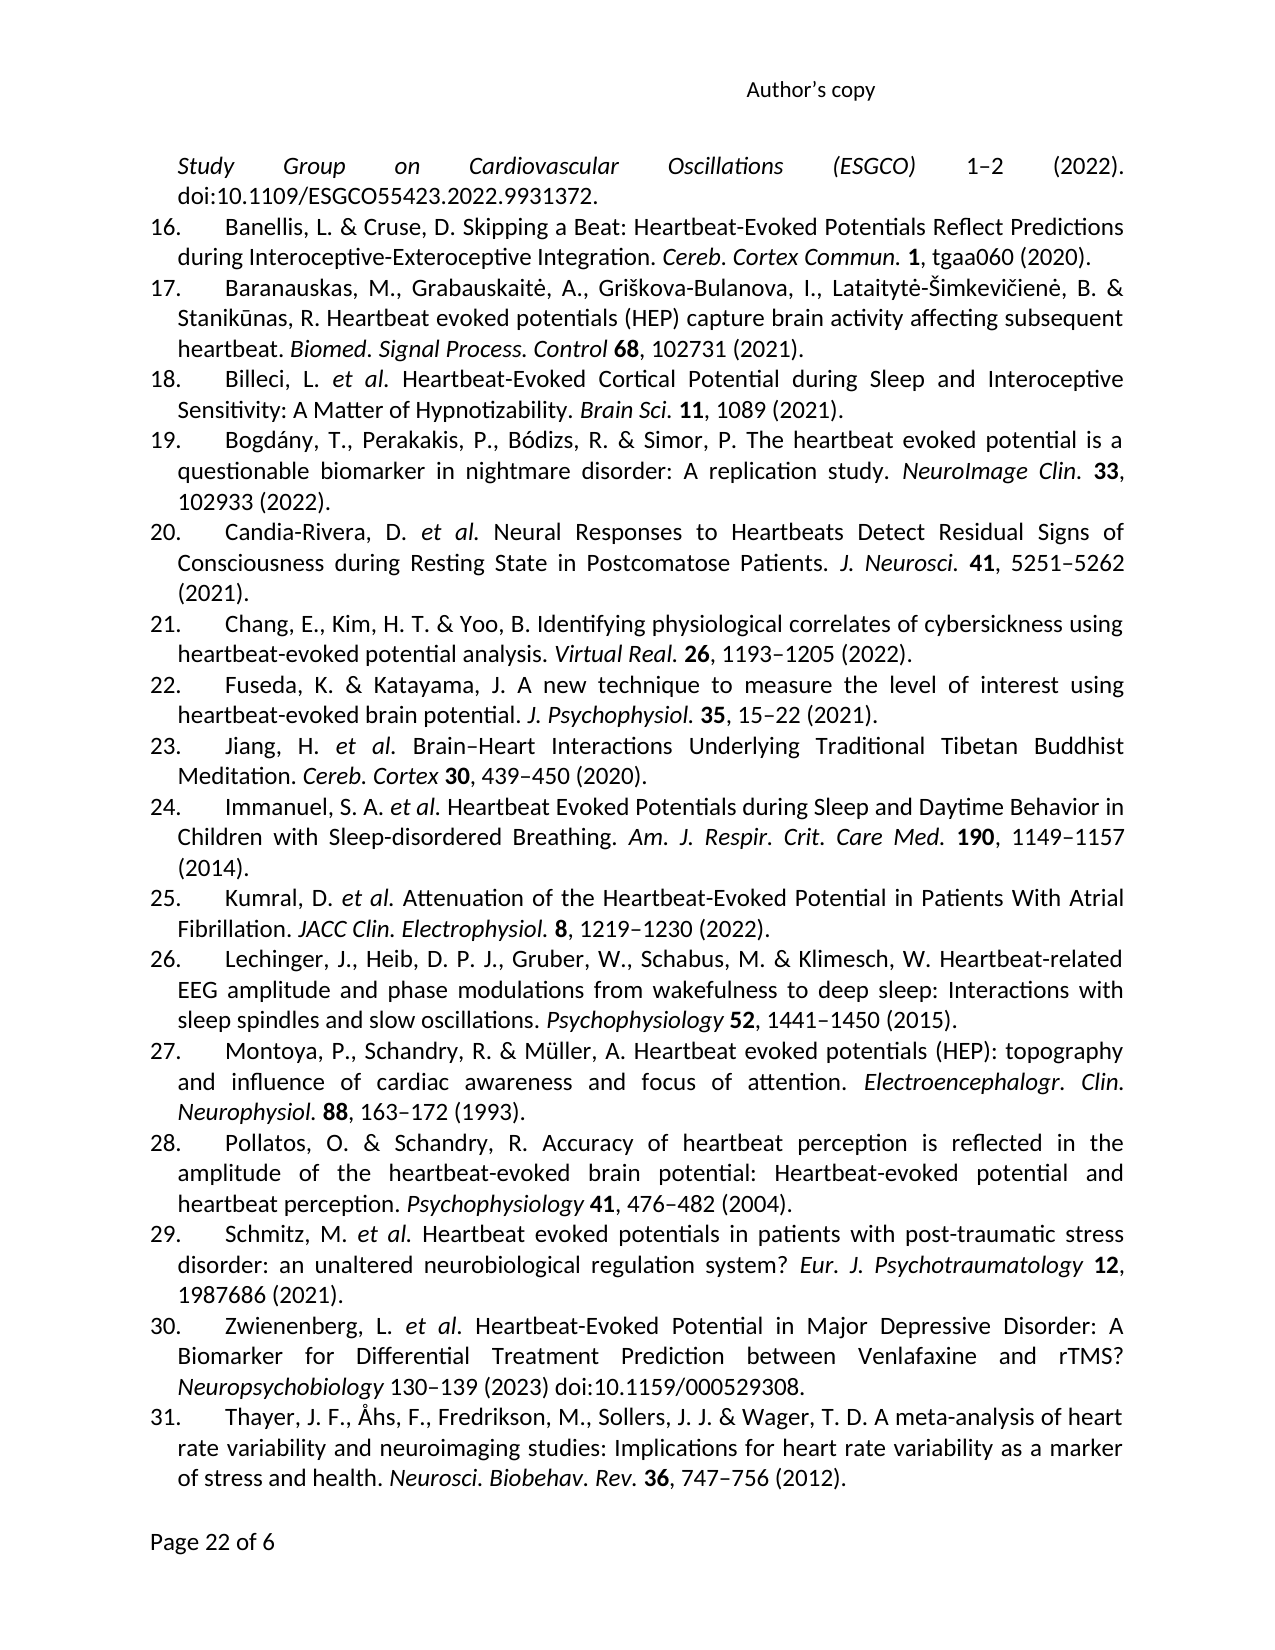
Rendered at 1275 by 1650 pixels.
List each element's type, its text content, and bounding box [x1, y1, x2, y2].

text 19. Bogdány, T., Perakakis, P., Bódizs, R. & Simor, P. The heartbeat evoked potential is a questionable biomarker in nightmare disorder: A replication study. NeuroImage Clin. 33, 102933 (2022). [150, 425, 1125, 516]
text 21. Chang, E., Kim, H. T. & Yoo, B. Identifying physiological correlates of cybersickness using heartbeat-evoked potential analysis. Virtual Real. 26, 1193–1205 (2022). [150, 608, 1125, 669]
text 16. Banellis, L. & Cruse, D. Skipping a Beat: Heartbeat-Evoked Potentials Reflect Predictions during Interoceptive-Exteroceptive Integration. Cereb. Cortex Commun. 1, tgaa060 (2020). [150, 211, 1125, 272]
text 20. Candia-Rivera, D. et al. Neural Responses to Heartbeats Detect Residual Signs of Consciousness during Resting State in Postcomatose Patients. J. Neurosci. 41, 5251–5262 (2021). [150, 516, 1125, 608]
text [150, 150, 1125, 211]
text 23. Jiang, H. et al. Brain–Heart Interactions Underlying Traditional Tibetan Buddhist Meditation. Cereb. Cortex 30, 439–450 (2020). [150, 730, 1125, 791]
text 24. Immanuel, S. A. et al. Heartbeat Evoked Potentials during Sleep and Daytime Behavior in Children with Sleep-disordered Breathing. Am. J. Respir. Crit. Care Med. 190, 1149–1157 (2014). [150, 791, 1125, 882]
text 27. Montoya, P., Schandry, R. & Müller, A. Heartbeat evoked potentials (HEP): topography and influence of cardiac awareness and focus of attention. Electroencephalogr. Clin. Neurophysiol. 88, 163–172 (1993). [150, 1035, 1125, 1127]
text 28. Pollatos, O. & Schandry, R. Accuracy of heartbeat perception is reflected in the amplitude of the heartbeat-evoked brain potential: Heartbeat-evoked potential and heartbeat perception. Psychophysiology 41, 476–482 (2004). [150, 1127, 1125, 1218]
text 31. Thayer, J. F., Åhs, F., Fredrikson, M., Sollers, J. J. & Wager, T. D. A meta-analysis of heart rate variability and neuroimaging studies: Implications for heart rate variability as a marker of stress and health. Neurosci. Biobehav. Rev. 36, 747–756 (2012). [150, 1401, 1125, 1493]
text 29. Schmitz, M. et al. Heartbeat evoked potentials in patients with post-traumatic stress disorder: an unaltered neurobiological regulation system? Eur. J. Psychotraumatology 12, 1987686 (2021). [150, 1218, 1125, 1310]
text 18. Billeci, L. et al. Heartbeat-Evoked Cortical Potential during Sleep and Interoceptive Sensitivity: A Matter of Hypnotizability. Brain Sci. 11, 1089 (2021). [150, 364, 1125, 425]
text 17. Baranauskas, M., Grabauskaitė, A., Griškova-Bulanova, I., Lataitytė-Šimkevičienė, B. & Stanikūnas, R. Heartbeat evoked potentials (HEP) capture brain activity affecting subsequent heartbeat. Biomed. Signal Process. Control 68, 102731 (2021). [150, 272, 1125, 364]
text 25. Kumral, D. et al. Attenuation of the Heartbeat-Evoked Potential in Patients With Atrial Fibrillation. JACC Clin. Electrophysiol. 8, 1219–1230 (2022). [150, 882, 1125, 943]
text 22. Fuseda, K. & Katayama, J. A new technique to measure the level of interest using heartbeat-evoked brain potential. J. Psychophysiol. 35, 15–22 (2021). [150, 669, 1125, 730]
text 26. Lechinger, J., Heib, D. P. J., Gruber, W., Schabus, M. & Klimesch, W. Heartbeat-related EEG amplitude and phase modulations from wakefulness to deep sleep: Interactions with sleep spindles and slow oscillations. Psychophysiology 52, 1441–1450 (2015). [150, 943, 1125, 1035]
text 30. Zwienenberg, L. et al. Heartbeat-Evoked Potential in Major Depressive Disorder: A Biomarker for Differential Treatment Prediction between Venlafaxine and rTMS? Neuropsychobiology 130–139 (2023) doi:10.1159/000529308. [150, 1310, 1125, 1401]
